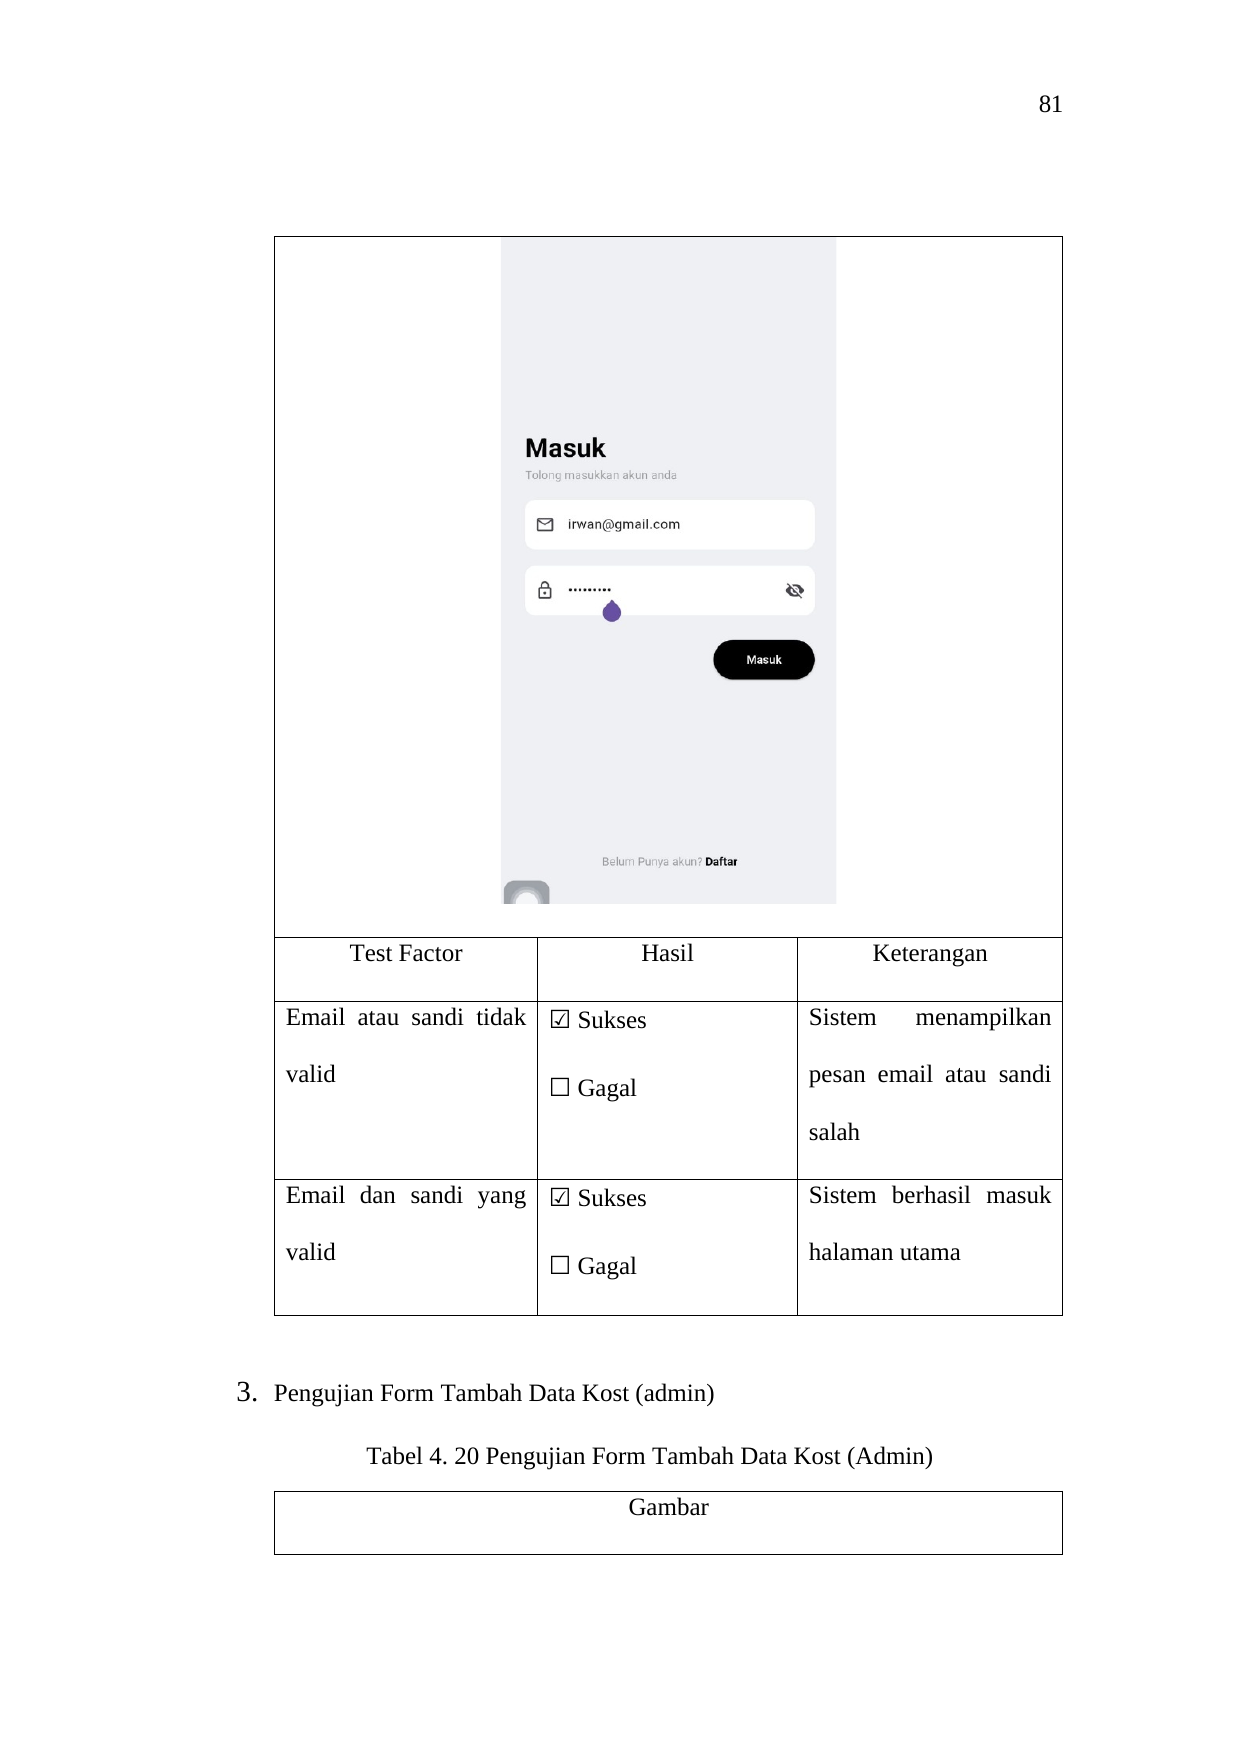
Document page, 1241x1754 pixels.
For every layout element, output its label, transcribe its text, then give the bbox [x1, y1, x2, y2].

table_cell Test Factor [275, 938, 537, 1001]
table_cell Hasil [538, 938, 797, 1001]
table_cell Sistem berhasil masuk halaman utama [798, 1180, 1062, 1315]
table_cell ☑ Sukses ☐ Gagal [538, 1002, 797, 1179]
table_cell Sistem menampilkan pesan email atau sandi salah [798, 1002, 1062, 1179]
table_cell Keterangan [798, 938, 1062, 1001]
table_cell ☑ Sukses ☐ Gagal [538, 1180, 797, 1315]
table_header Gambar [275, 1492, 1062, 1554]
list Pengujian Form Tambah Data Kost (admin) [236, 1374, 1063, 1407]
text Tabel 4. 20 Pengujian Form Tambah Data Kost (Admin) [236, 1441, 1063, 1470]
table_cell Email dan sandi yang valid [275, 1180, 537, 1315]
table_cell [275, 237, 1062, 937]
picture [500, 237, 837, 904]
table_cell Email atau sandi tidak valid [275, 1002, 537, 1179]
